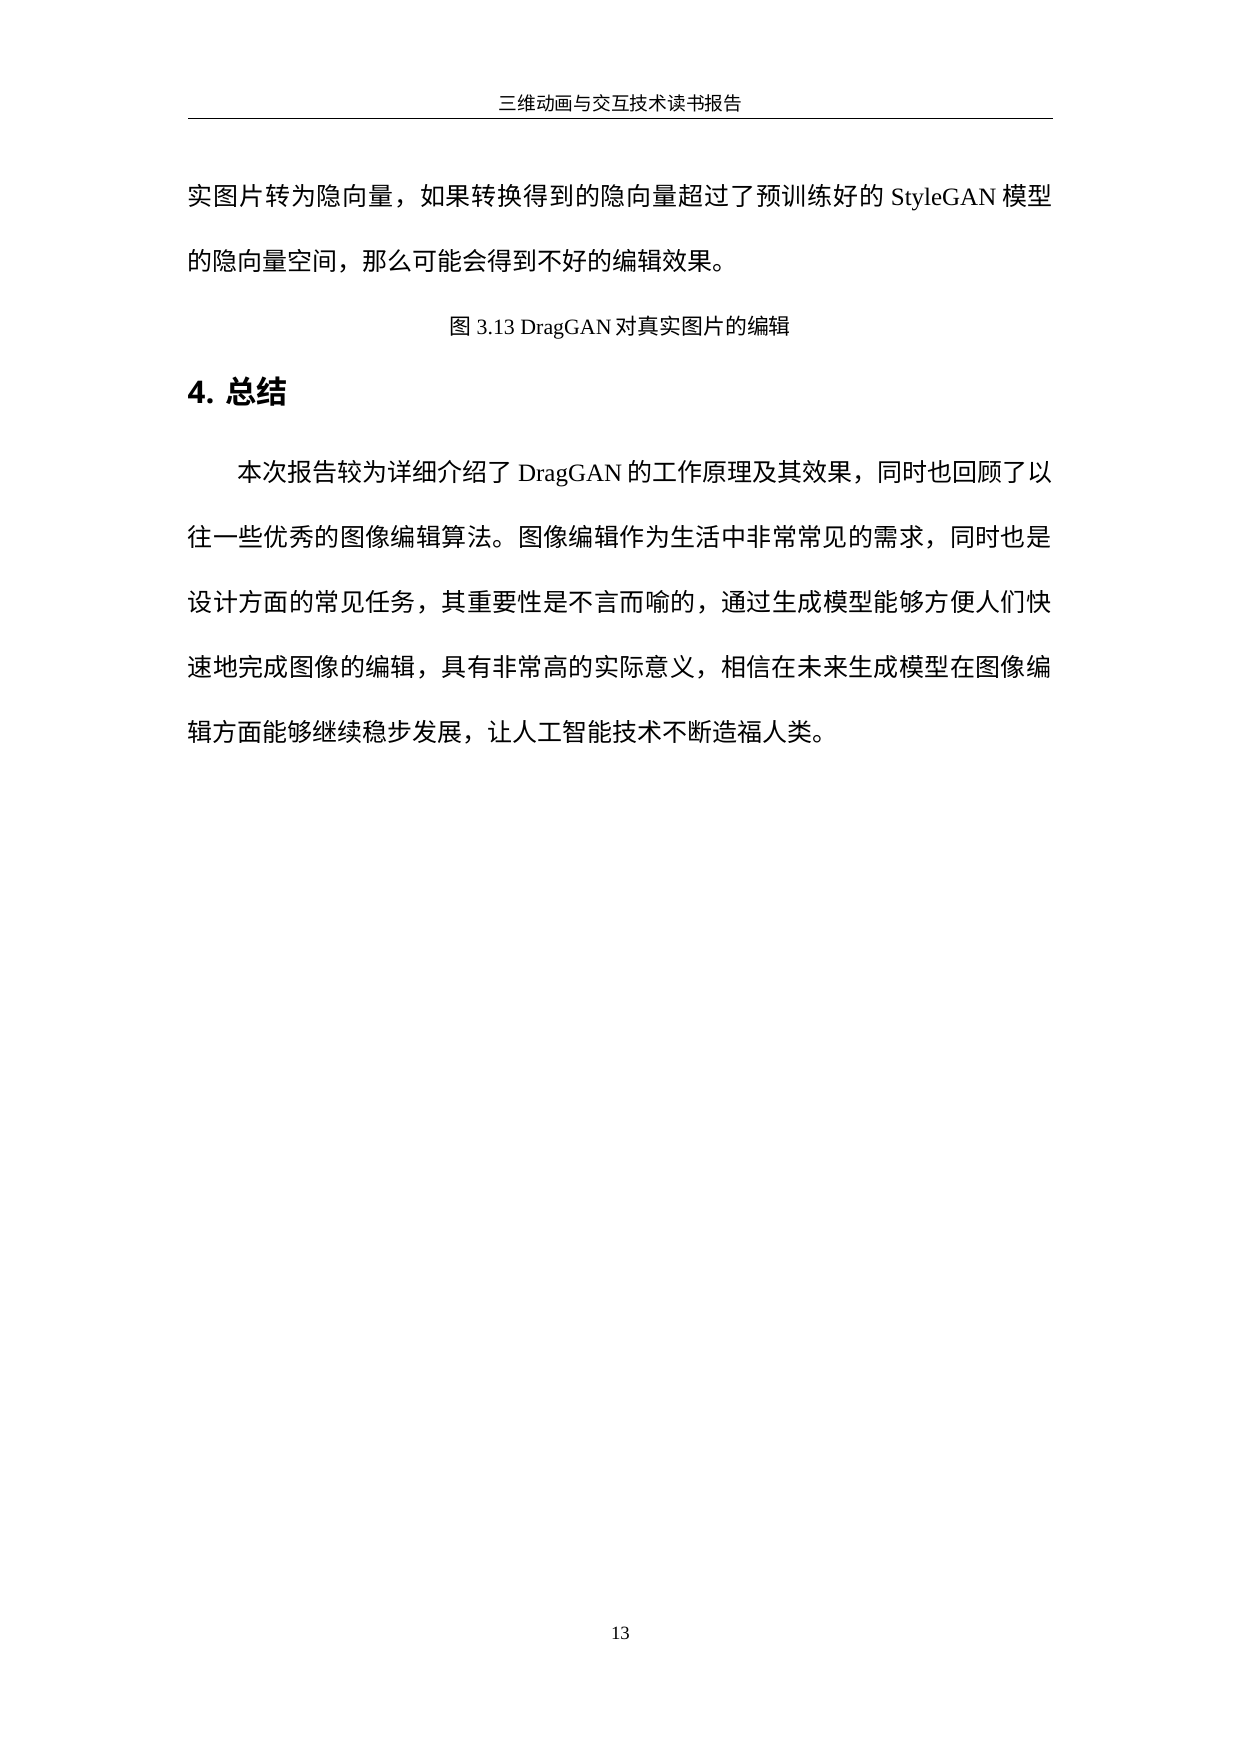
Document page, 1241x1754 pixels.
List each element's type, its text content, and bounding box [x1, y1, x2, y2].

text 最后，论文也指出了一些不足之处，由于DragGAN采用的是预训练好的StyleGAN模型，对于真实图片的输入，由于首先要经过一个Inversion过程将真实图片转为隐向量，如果转换得到的隐向量超过了预训练好的StyleGAN模型的隐向量空间，那么可能会得到不好的编辑效果。 [187, 162, 1053, 292]
text 本次报告较为详细介绍了DragGAN的工作原理及其效果，同时也回顾了以往一些优秀的图像编辑算法。图像编辑作为生活中非常常见的需求，同时也是设计方面的常见任务，其重要性是不言而喻的，通过生成模型能够方便人们快速地完成图像的编辑，具有非常高的实际意义，相信在未来生成模型在图像编辑方面能够继续稳步发展，让人工智能技术不断造福人类。 [187, 438, 1053, 763]
subtitle 总结 [187, 357, 1053, 422]
